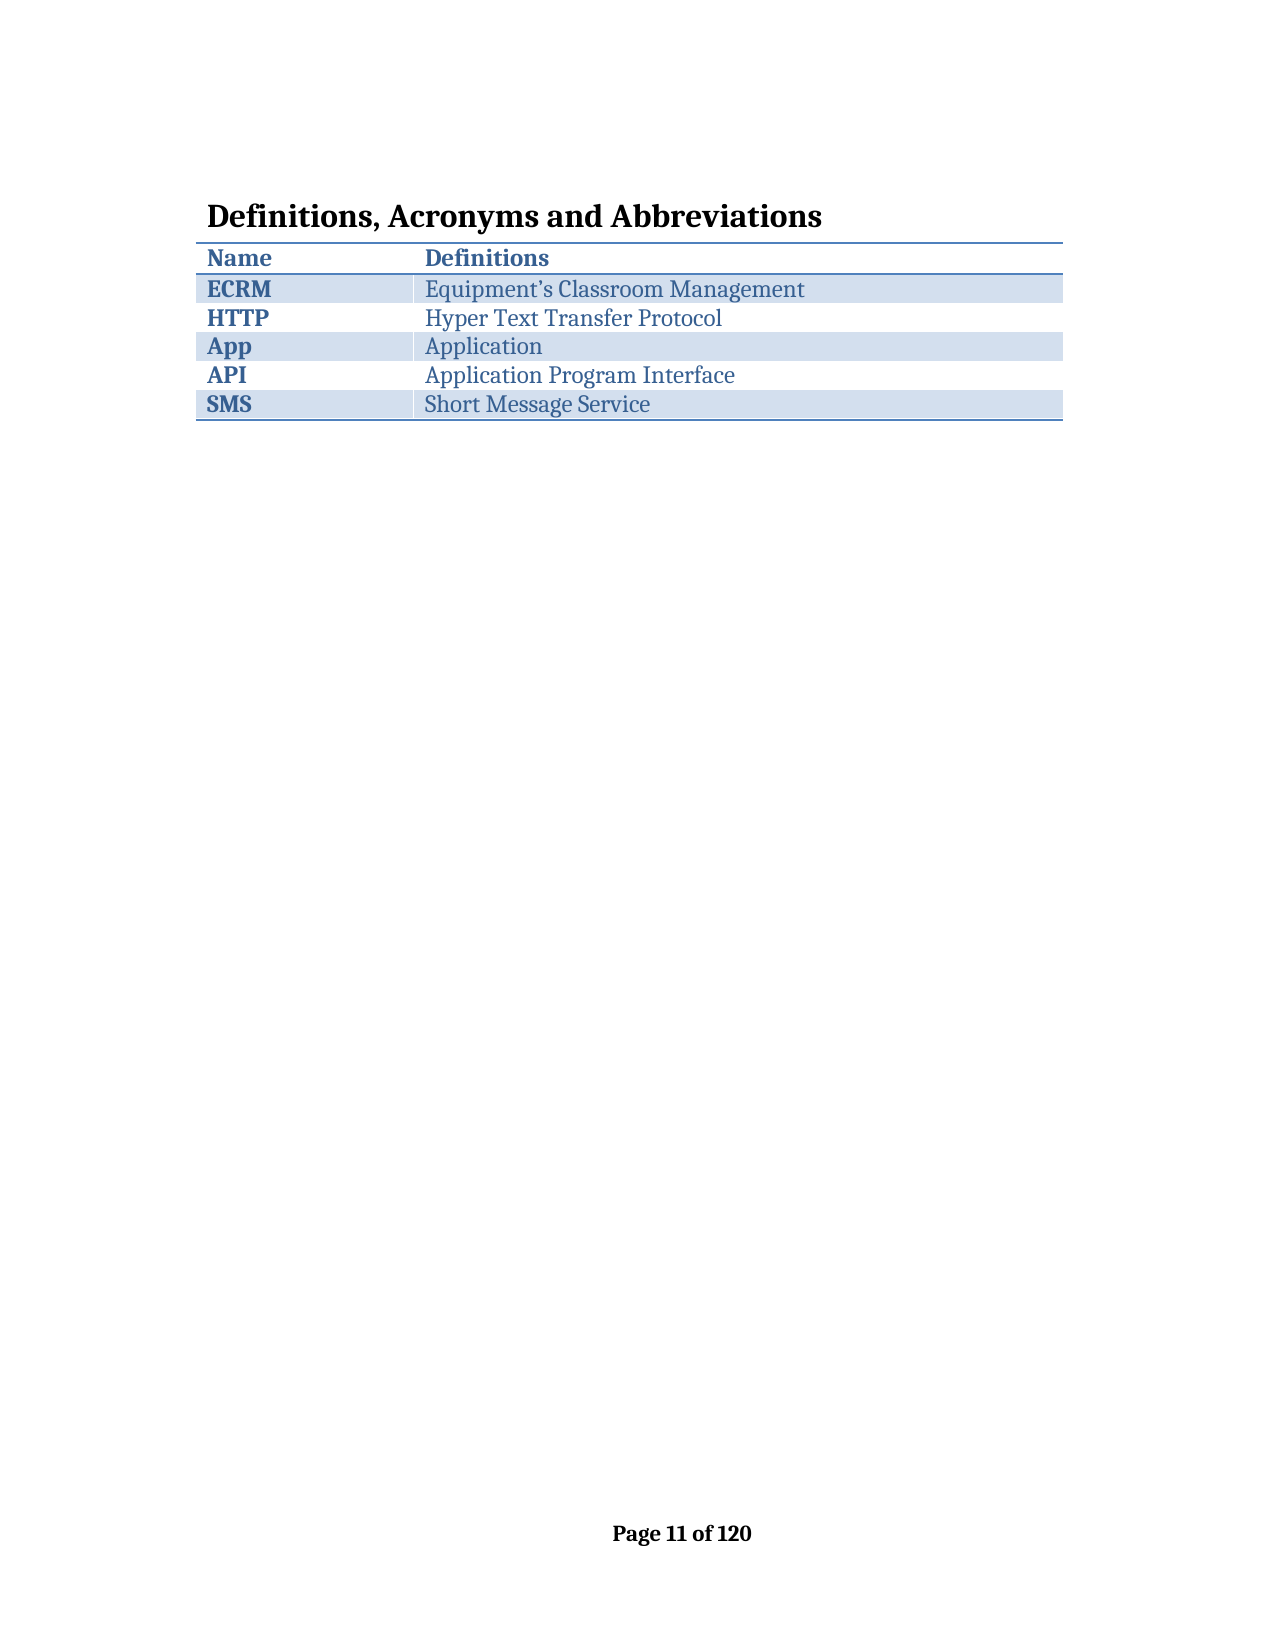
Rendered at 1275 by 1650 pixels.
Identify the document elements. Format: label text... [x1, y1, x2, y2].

table_cell SMS [196, 390, 413, 418]
table_cell Short Message Service [414, 390, 1063, 418]
table_cell App [196, 332, 413, 361]
table_header Name [196, 244, 413, 273]
table_cell ECRM [196, 275, 413, 303]
table_cell Hyper Text Transfer Protocol [414, 304, 1063, 332]
table_header Definitions [414, 244, 1063, 273]
table_cell Application [414, 332, 1063, 361]
subtitle Definitions, Acronyms and Abbreviations [207, 198, 1157, 236]
table_cell API [196, 361, 413, 390]
table_cell Equipment’s Classroom Management [414, 275, 1063, 303]
table_cell Application Program Interface [414, 361, 1063, 390]
table_cell HTTP [196, 304, 413, 332]
